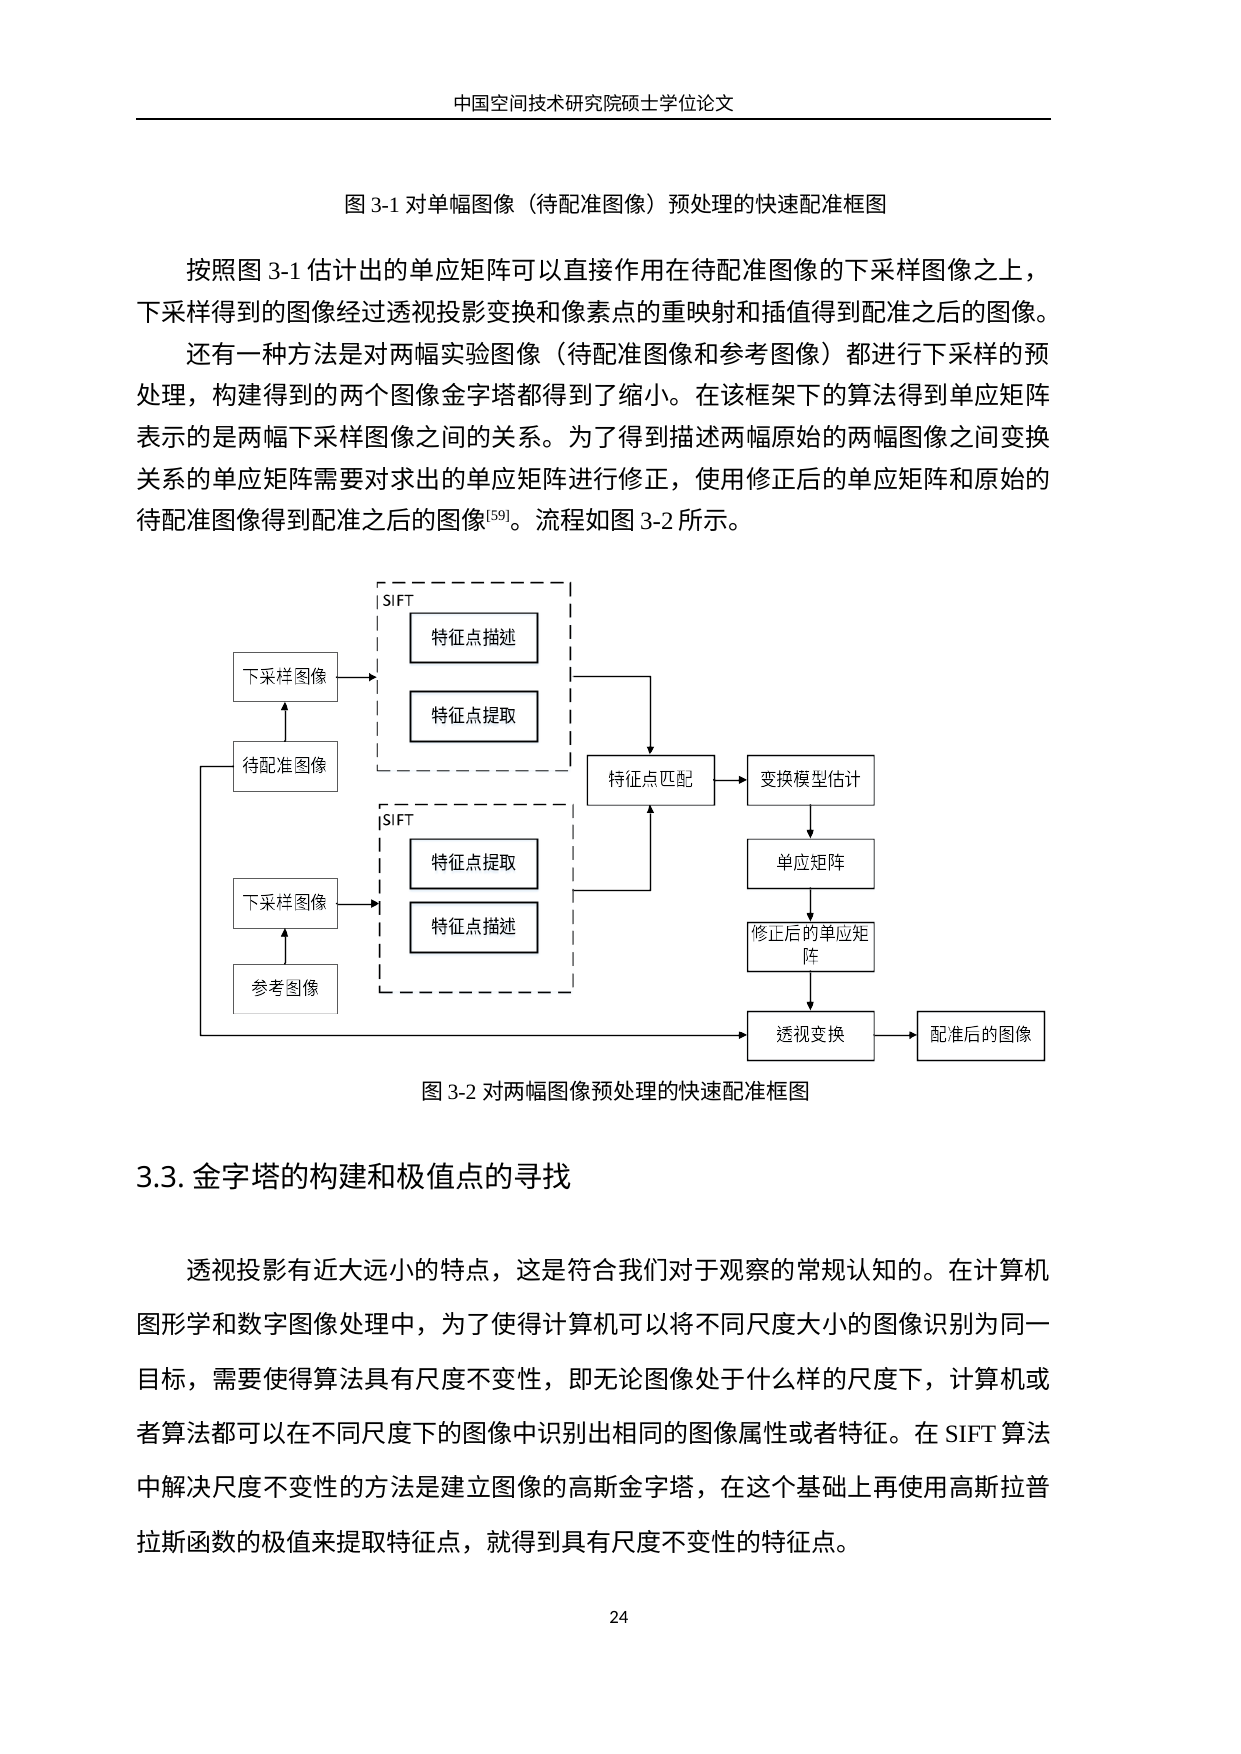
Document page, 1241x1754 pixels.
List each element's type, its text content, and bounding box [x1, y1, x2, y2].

text 还有一种方法是对两幅实验图像（待配准图像和参考图像）都进行下采样的预处理，构建得到的两个图像金字塔都得到了缩小。在该框架下的算法得到单应矩阵表示的是两幅下采样图像之间的关系。为了得到描述两幅原始的两幅图像之间变换关系的单应矩阵需要对求出的单应矩阵进行修正，使用修正后的单应矩阵和原始的待配准图像得到配准之后的图像[59]。流程如图3-2所示。 [136, 330, 1051, 538]
text 透视投影有近大远小的特点，这是符合我们对于观察的常规认知的。在计算机图形学和数字图像处理中，为了使得计算机可以将不同尺度大小的图像识别为同一目标，需要使得算法具有尺度不变性，即无论图像处于什么样的尺度下，计算机或者算法都可以在不同尺度下的图像中识别出相同的图像属性或者特征。在SIFT算法中解决尺度不变性的方法是建立图像的高斯金字塔，在这个基础上再使用高斯拉普拉斯函数的极值来提取特征点，就得到具有尺度不变性的特征点。 [136, 1250, 1051, 1558]
subtitle 图3-2 对两幅图像预处理的快速配准框图 [136, 1079, 1051, 1104]
subtitle 3.3. 金字塔的构建和极值点的寻找 [136, 1154, 1051, 1196]
text 按照图3-1估计出的单应矩阵可以直接作用在待配准图像的下采样图像之上，下采样得到的图像经过透视投影变换和像素点的重映射和插值得到配准之后的图像。 [136, 246, 1051, 330]
subtitle 图3-1 对单幅图像（待配准图像）预处理的快速配准框图 [136, 192, 1051, 217]
